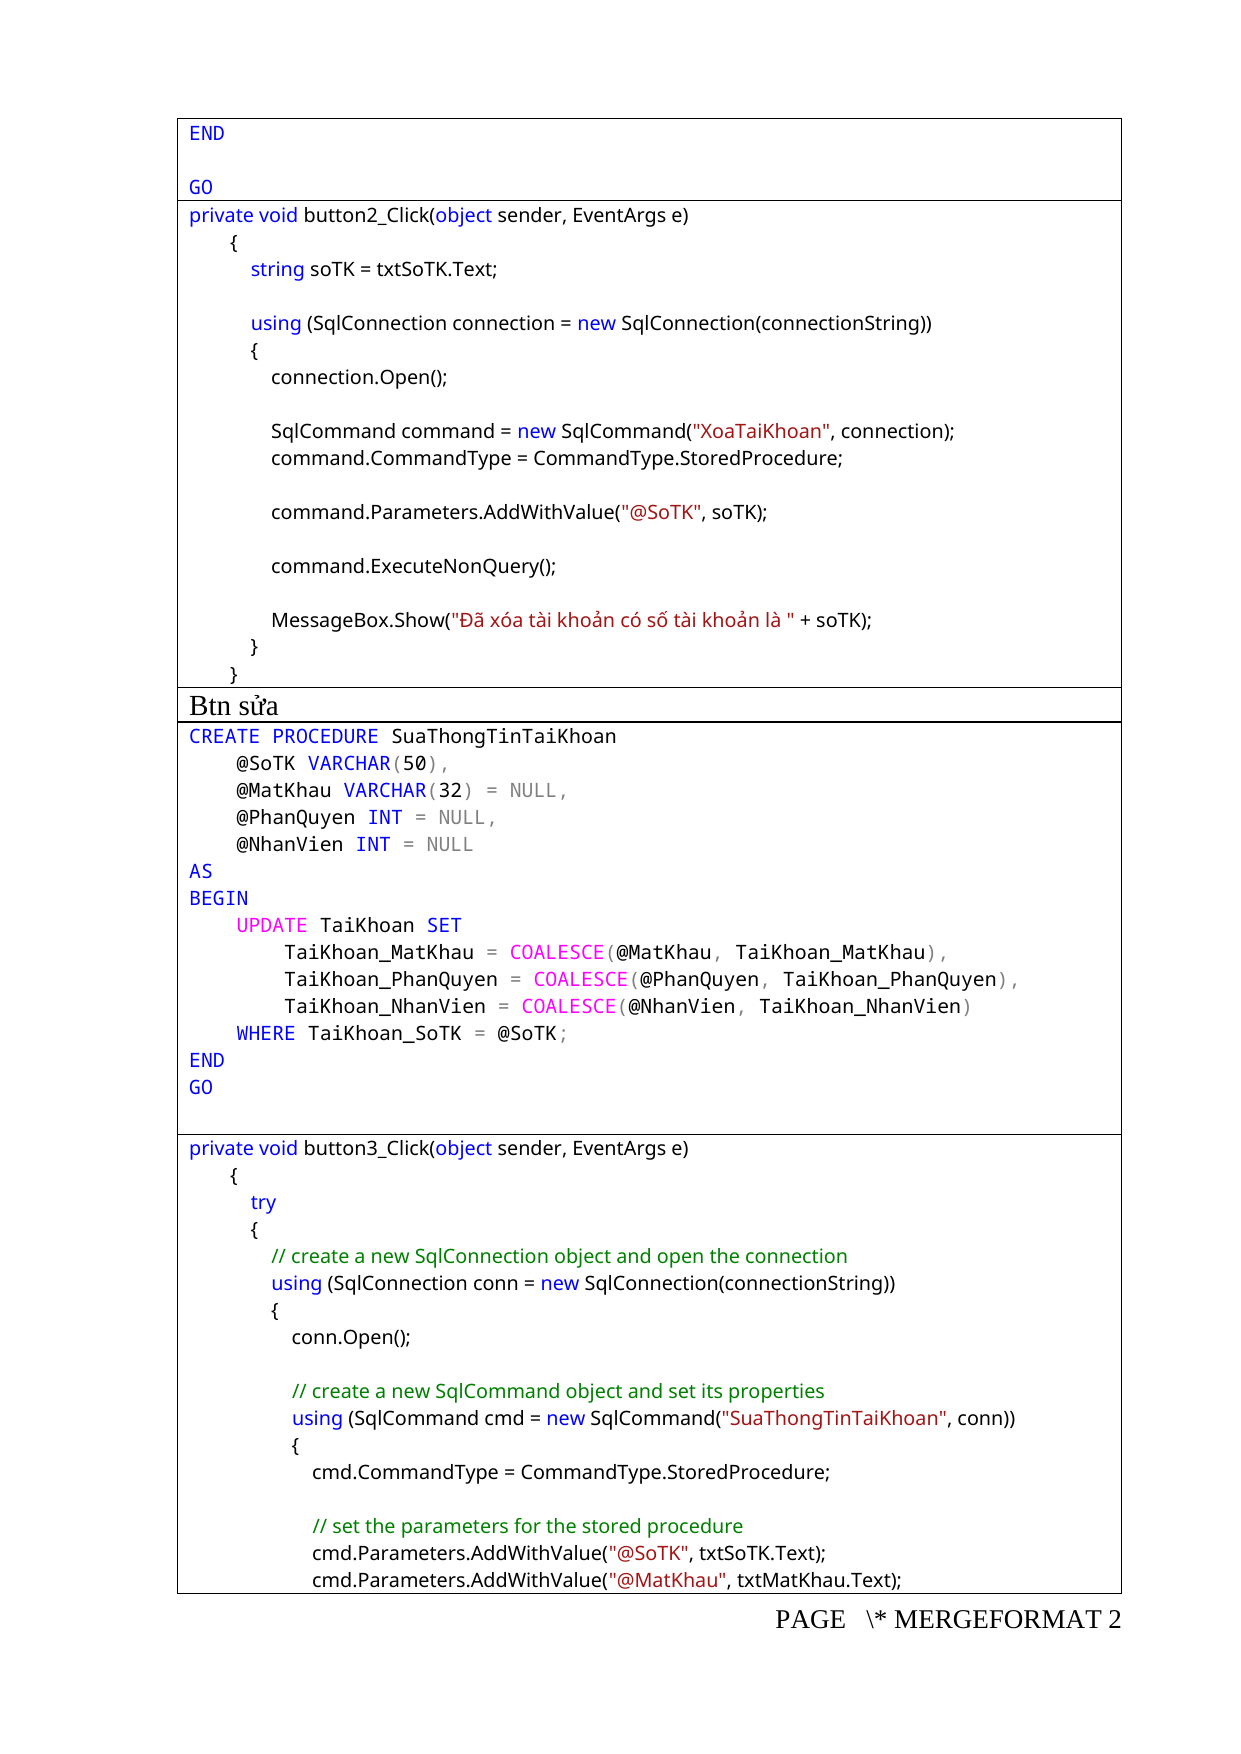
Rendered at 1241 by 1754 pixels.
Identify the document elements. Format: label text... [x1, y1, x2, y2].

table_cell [178, 1135, 1121, 1593]
table_cell private void button2_Click(object sender, EventArgs e) { string soTK = txtSoTK.Text; using (SqlConnection connection = new SqlConnection(connectionString)) { connection.Open(); SqlCommand command = new SqlCommand("XoaTaiKhoan", connection); command.CommandType = CommandType.StoredProcedure; command.Parameters.AddWithValue("@SoTK", soTK); command.ExecuteNonQuery(); MessageBox.Show("Đã xóa tài khoản có số tài khoản là " + soTK); } } [178, 201, 1121, 687]
table_cell Btn sửa [178, 688, 1121, 721]
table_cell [178, 119, 1121, 200]
table_cell CREATE PROCEDURE SuaThongTinTaiKhoan @SoTK VARCHAR(50), @MatKhau VARCHAR(32) = NULL, @PhanQuyen INT = NULL, @NhanVien INT = NULL AS BEGIN UPDATE TaiKhoan SET TaiKhoan_MatKhau = COALESCE(@MatKhau, TaiKhoan_MatKhau), TaiKhoan_PhanQuyen = COALESCE(@PhanQuyen, TaiKhoan_PhanQuyen), TaiKhoan_NhanVien = COALESCE(@NhanVien, TaiKhoan_NhanVien) WHERE TaiKhoan_SoTK = @SoTK; END GO [178, 723, 1121, 1133]
